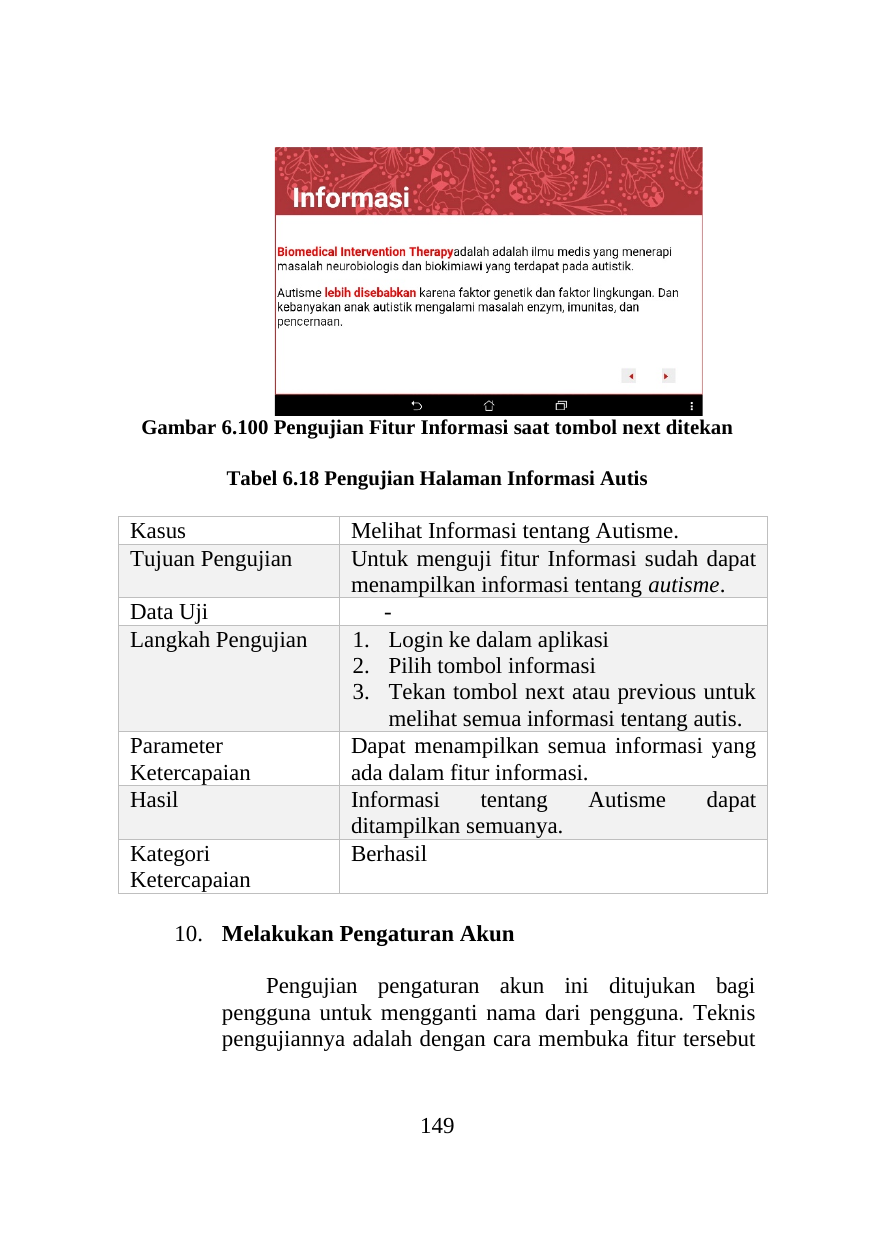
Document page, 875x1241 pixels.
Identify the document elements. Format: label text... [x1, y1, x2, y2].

list Melakukan Pengaturan Akun [203, 920, 756, 946]
picture [274, 147, 703, 416]
table_cell Informasi tentang Autisme dapat ditampilkan semuanya. [340, 786, 767, 839]
table_cell Parameter Ketercapaian [119, 732, 339, 785]
table_cell Kategori Ketercapaian [119, 840, 339, 892]
table_cell Langkah Pengujian [119, 626, 339, 731]
table_cell Untuk menguji fitur Informasi sudah dapat menampilkan informasi tentang autisme. [340, 545, 767, 597]
table_cell Tujuan Pengujian [119, 545, 339, 597]
table_cell Dapat menampilkan semua informasi yang ada dalam fitur informasi. [340, 732, 767, 785]
table_cell Login ke dalam aplikasi Pilih tombol informasi Tekan tombol next atau previous untuk melihat semua informasi tentang autis. [340, 626, 767, 731]
table_cell - [340, 598, 767, 625]
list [222, 972, 756, 1052]
table_cell Hasil [119, 786, 339, 839]
table_header Kasus [119, 517, 339, 543]
table_header Melihat Informasi tentang Autisme. [340, 517, 767, 543]
table_cell Berhasil [340, 840, 767, 892]
table_cell Data Uji [119, 598, 339, 625]
